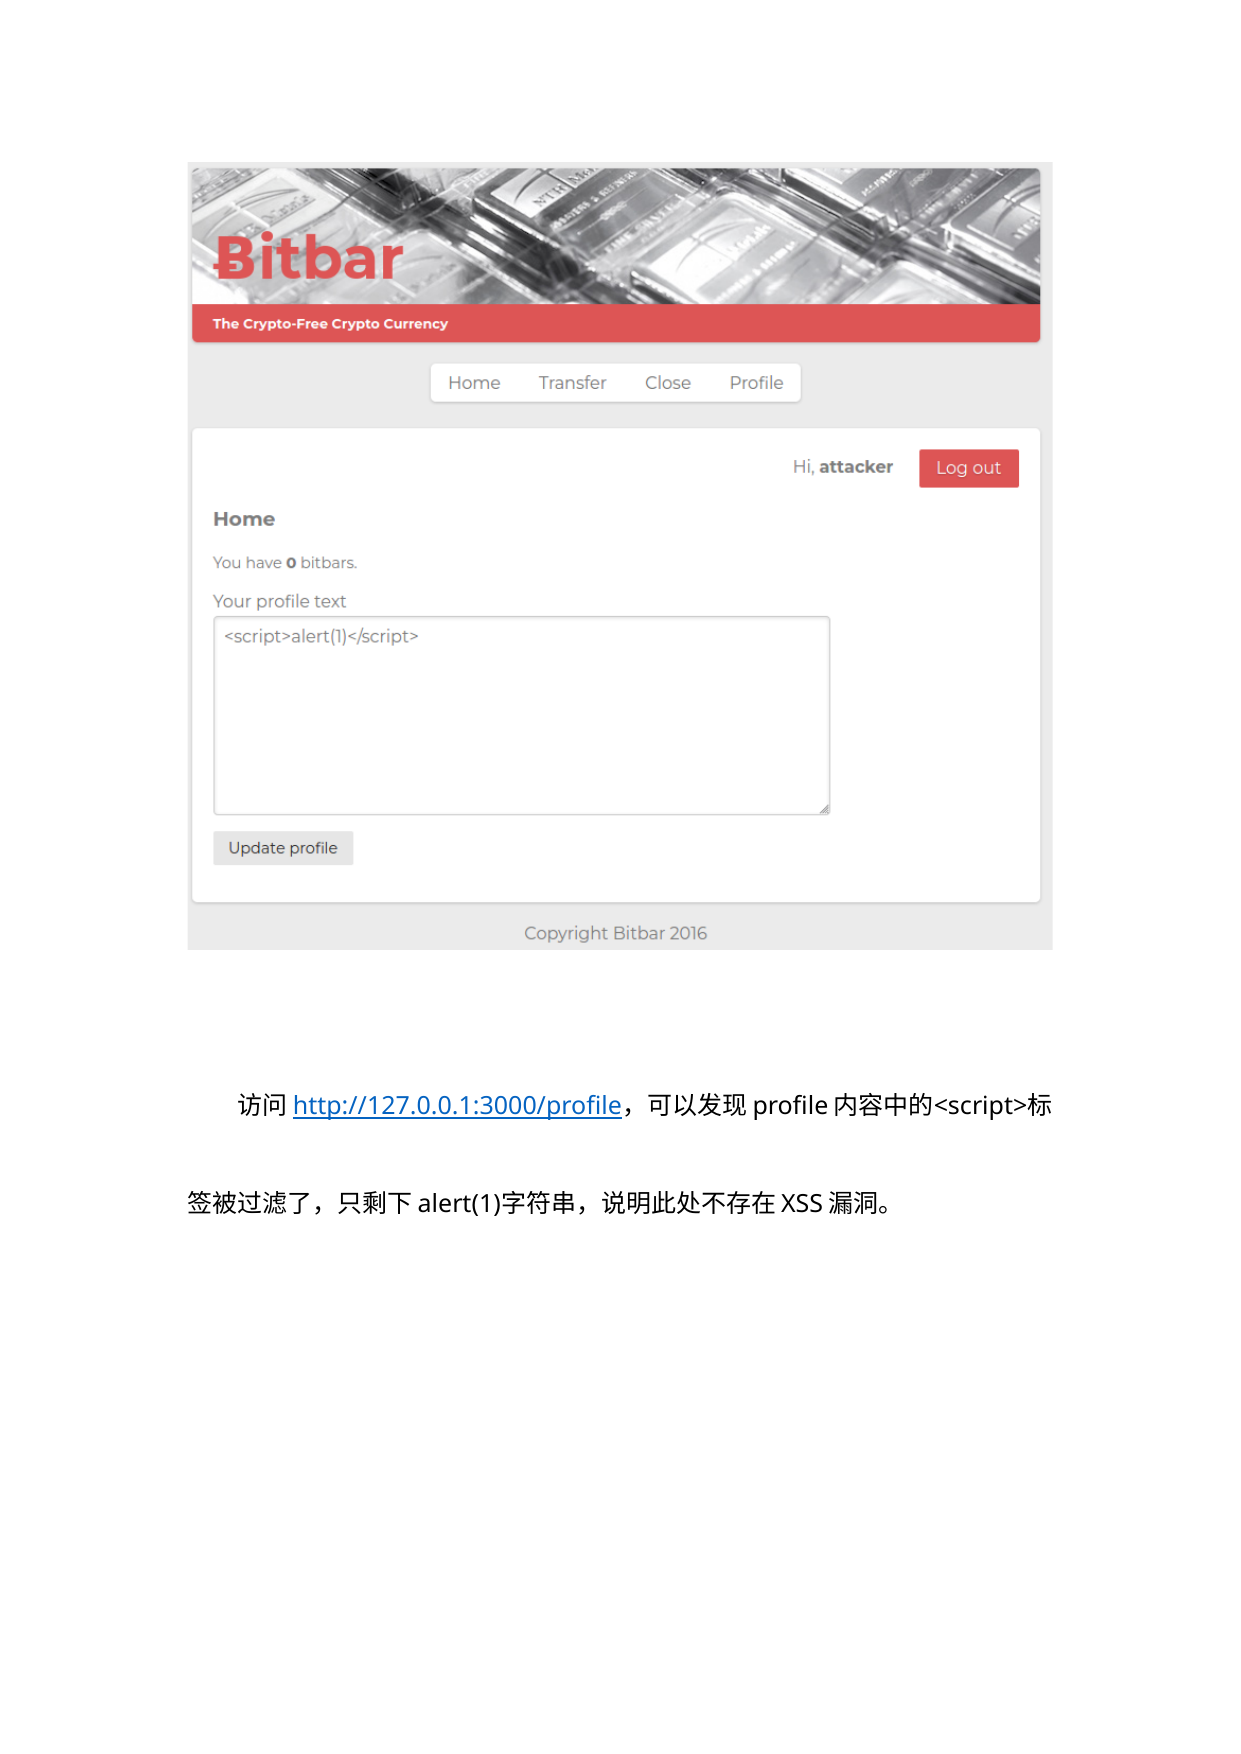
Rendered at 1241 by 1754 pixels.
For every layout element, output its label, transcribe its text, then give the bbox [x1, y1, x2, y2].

picture [187, 162, 1053, 950]
text 访问http://127.0.0.1:3000/profile，可以发现profile内容中的<script>标签被过滤了，只剩下alert(1)字符串，说明此处不存在XSS漏洞。 [187, 1071, 1053, 1234]
